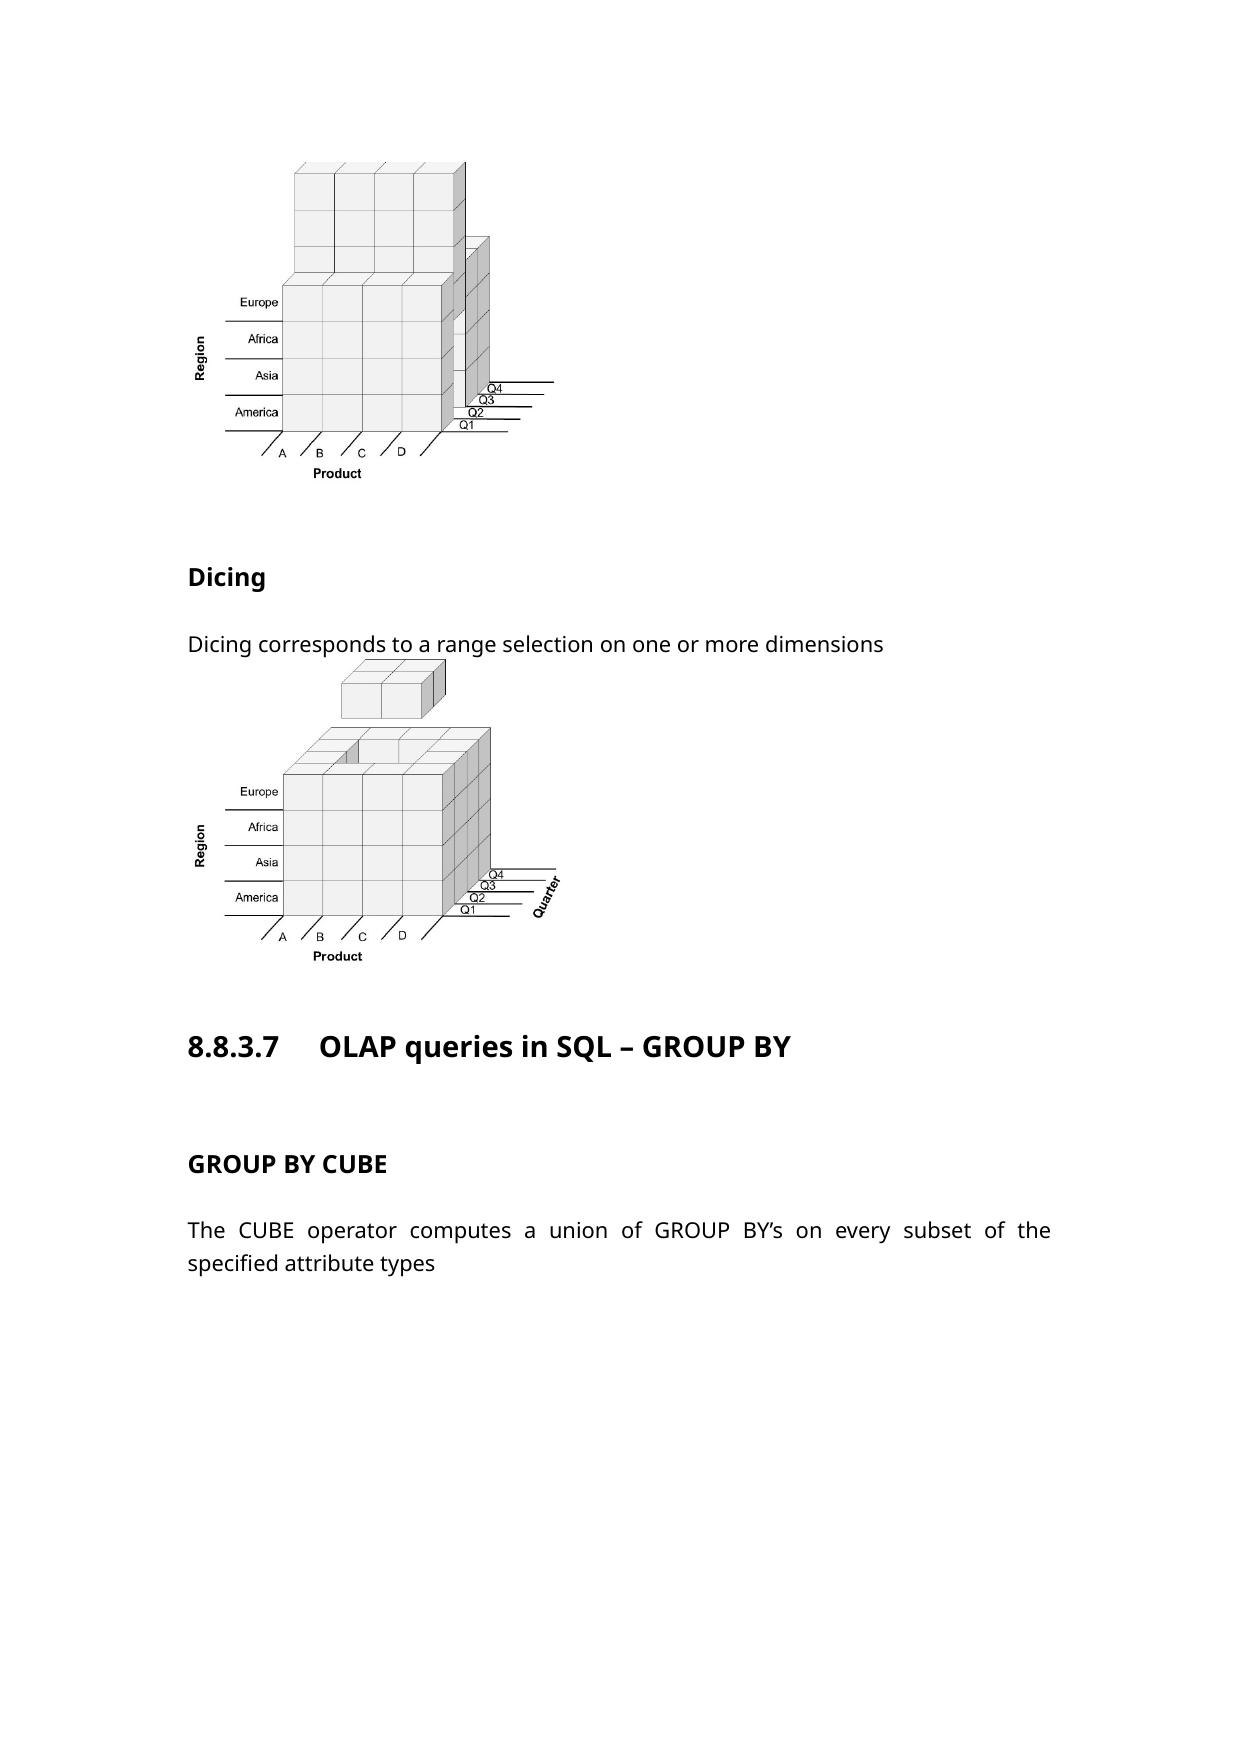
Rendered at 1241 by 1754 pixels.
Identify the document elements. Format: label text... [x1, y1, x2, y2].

picture [187, 162, 602, 489]
subtitle Dicing [187, 544, 1053, 609]
text The CUBE operator computes a union of GROUP BY’s on every subset of the specified attribute types [187, 1214, 1053, 1279]
subtitle GROUP BY CUBE [187, 1131, 1053, 1196]
picture [187, 659, 603, 975]
subtitle OLAP queries in SQL – GROUP BY [187, 1014, 1053, 1079]
text Dicing corresponds to a range selection on one or more dimensions [187, 627, 1053, 660]
